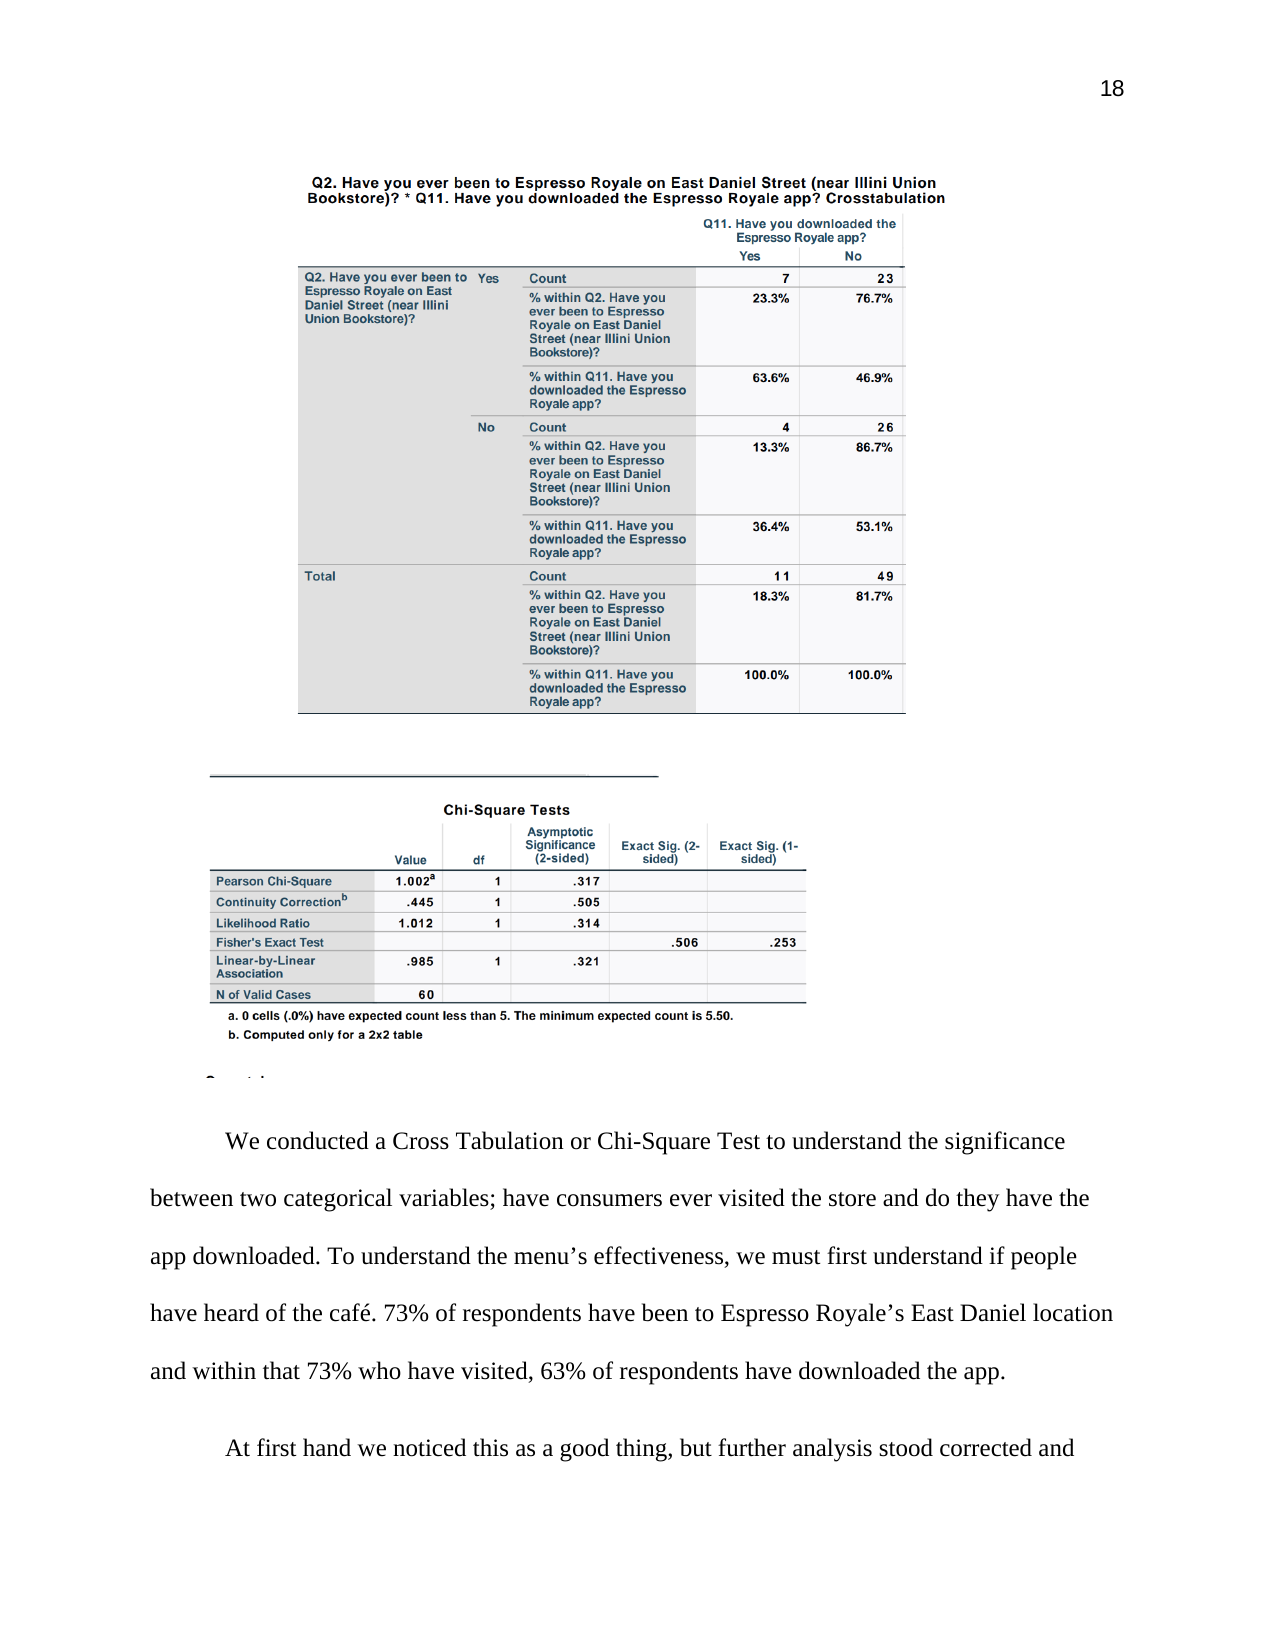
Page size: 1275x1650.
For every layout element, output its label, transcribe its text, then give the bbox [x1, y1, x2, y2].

subtitle We conducted a Cross Tabulation or Chi-Square Test to understand the significance between two categorical variables; have consumers ever visited the store and do they have the app downloaded. To understand the menu’s effectiveness, we must first understand if people have heard of the café. 73% of respondents have been to Espresso Royale’s East Daniel location and within that 73% who have visited, 63% of respondents have downloaded the app. [150, 1126, 1125, 1384]
picture [150, 774, 901, 1078]
picture [225, 150, 976, 746]
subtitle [150, 1433, 1125, 1462]
